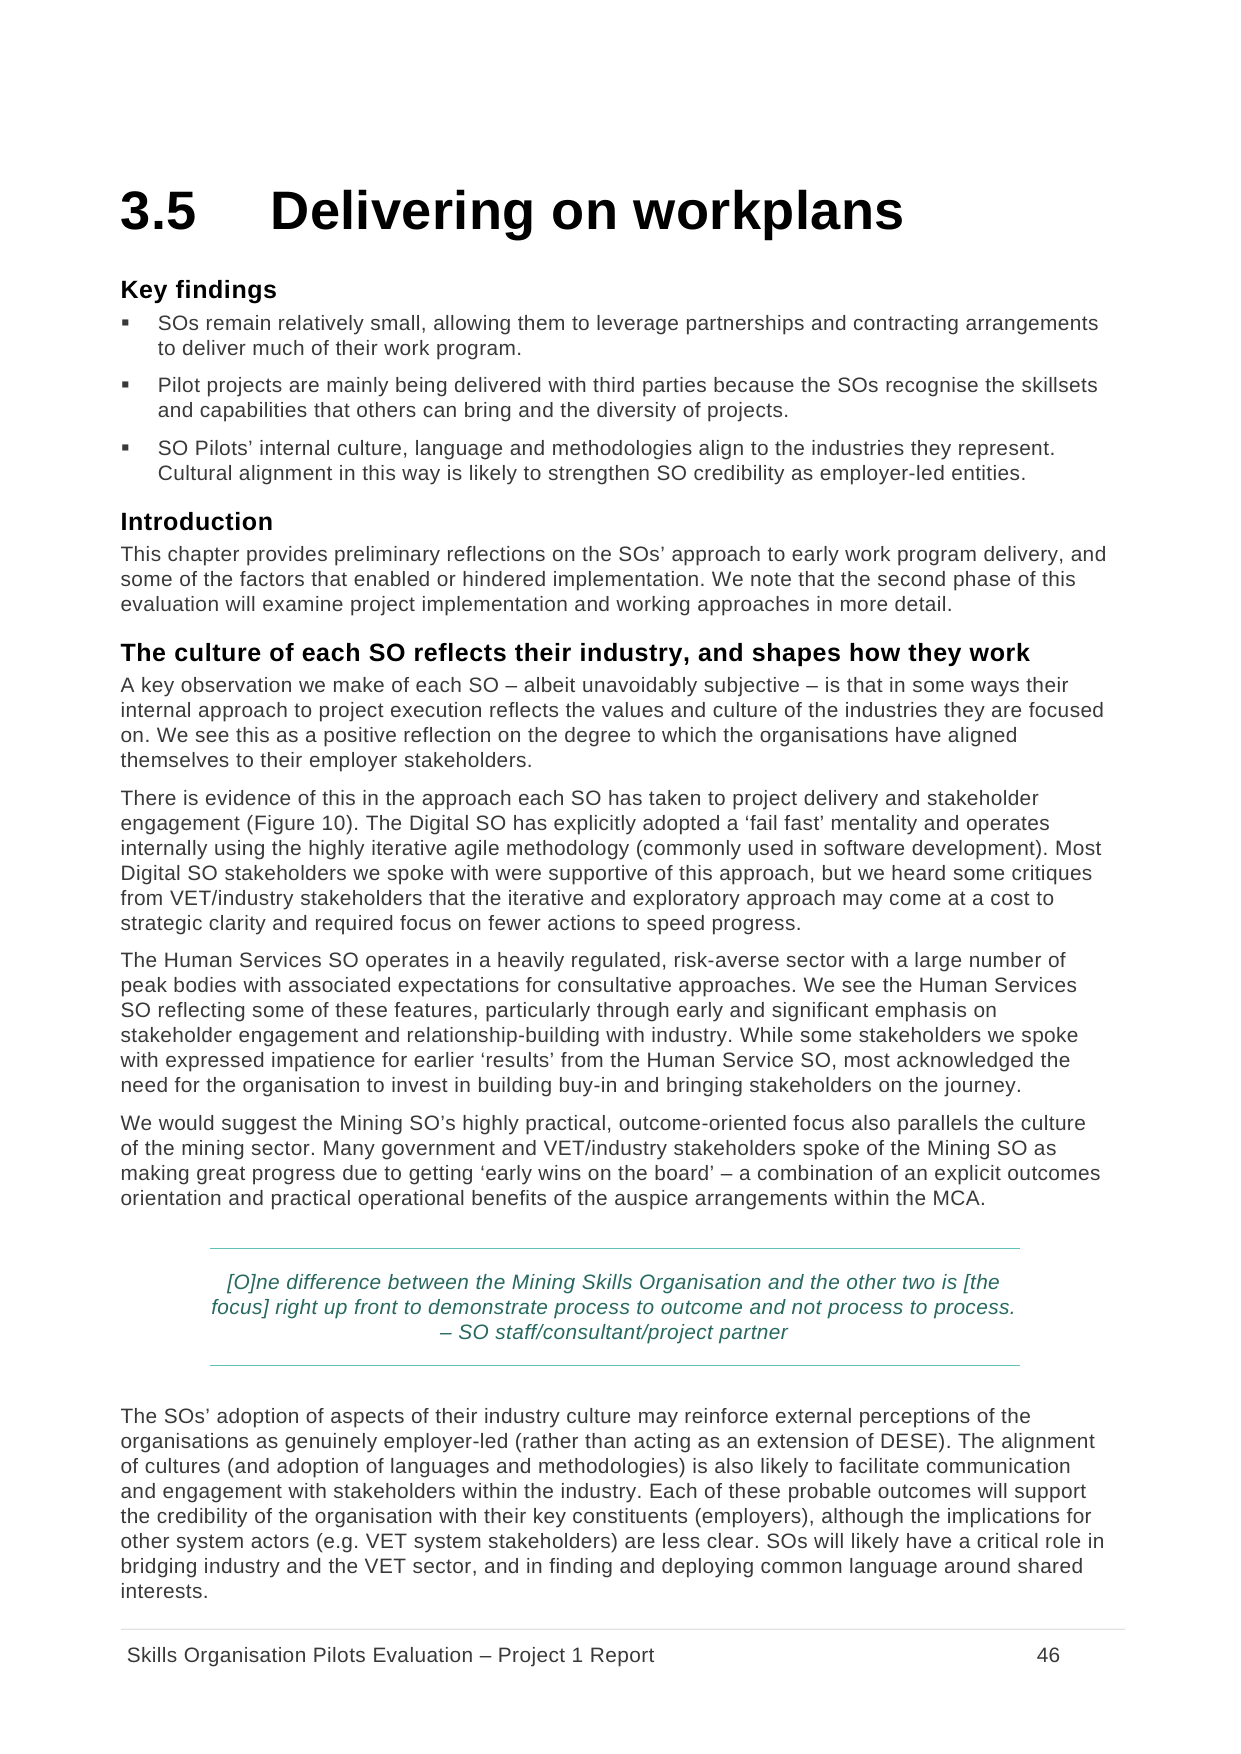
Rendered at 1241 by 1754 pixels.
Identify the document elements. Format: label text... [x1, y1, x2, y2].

subtitle Delivering on workplans [120, 179, 1110, 241]
subtitle Introduction [120, 510, 1110, 535]
text SO Pilots’ internal culture, language and methodologies align to the industries they represent. Cultural alignment in this way is likely to strengthen SO credibility as employer-led entities. [120, 435, 1110, 485]
subtitle Key findings [120, 279, 1110, 304]
text Pilot projects are mainly being delivered with third parties because the SOs recognise the skillsets and capabilities that others can bring and the diversity of projects. [120, 372, 1110, 422]
list There is evidence of this in the approach each SO has taken to project delivery and stakeholder engagement (Figure 10). The Digital SO has explicitly adopted a ‘fail fast’ mentality and operates internally using the highly iterative agile methodology (commonly used in software development). Most Digital SO stakeholders we spoke with were supportive of this approach, but we heard some critiques from VET/industry stakeholders that the iterative and exploratory approach may come at a cost to strategic clarity and required focus on fewer actions to speed progress. [120, 785, 1110, 935]
text The SOs’ adoption of aspects of their industry culture may reinforce external perceptions of the organisations as genuinely employer-led (rather than acting as an extension of DESE). The alignment of cultures (and adoption of languages and methodologies) is also likely to facilitate communication and engagement with stakeholders within the industry. Each of these probable outcomes will support the credibility of the organisation with their key constituents (employers), although the implications for other system actors (e.g. VET system stakeholders) are less clear. SOs will likely have a critical role in bridging industry and the VET sector, and in finding and deploying common language around shared interests. [120, 1404, 1110, 1604]
text This chapter provides preliminary reflections on the SOs’ approach to early work program delivery, and some of the factors that enabled or hindered implementation. We note that the second phase of this evaluation will examine project implementation and working approaches in more detail. [120, 541, 1110, 616]
list The Human Services SO operates in a heavily regulated, risk-averse sector with a large number of peak bodies with associated expectations for consultative approaches. We see the Human Services SO reflecting some of these features, particularly through early and significant emphasis on stakeholder engagement and relationship-building with industry. While some stakeholders we spoke with expressed impatience for earlier ‘results’ from the Human Service SO, most acknowledged the need for the organisation to invest in building buy-in and bringing stakeholders on the journey. [120, 947, 1110, 1097]
text [O]ne difference between the Mining Skills Organisation and the other two is [the focus] right up front to demonstrate process to outcome and not process to process. – SO staff/consultant/project partner [210, 1249, 1020, 1365]
list A key observation we make of each SO – albeit unavoidably subjective – is that in some ways their internal approach to project execution reflects the values and culture of the industries they are focused on. We see this as a positive reflection on the degree to which the organisations have aligned themselves to their employer stakeholders. [120, 672, 1110, 772]
text SOs remain relatively small, allowing them to leverage partnerships and contracting arrangements to deliver much of their work program. [120, 310, 1110, 360]
subtitle The culture of each SO reflects their industry, and shapes how they work [120, 641, 1110, 666]
list We would suggest the Mining SO’s highly practical, outcome-oriented focus also parallels the culture of the mining sector. Many government and VET/industry stakeholders spoke of the Mining SO as making great progress due to getting ‘early wins on the board’ – a combination of an explicit outcomes orientation and practical operational benefits of the auspice arrangements within the MCA. [120, 1110, 1110, 1210]
